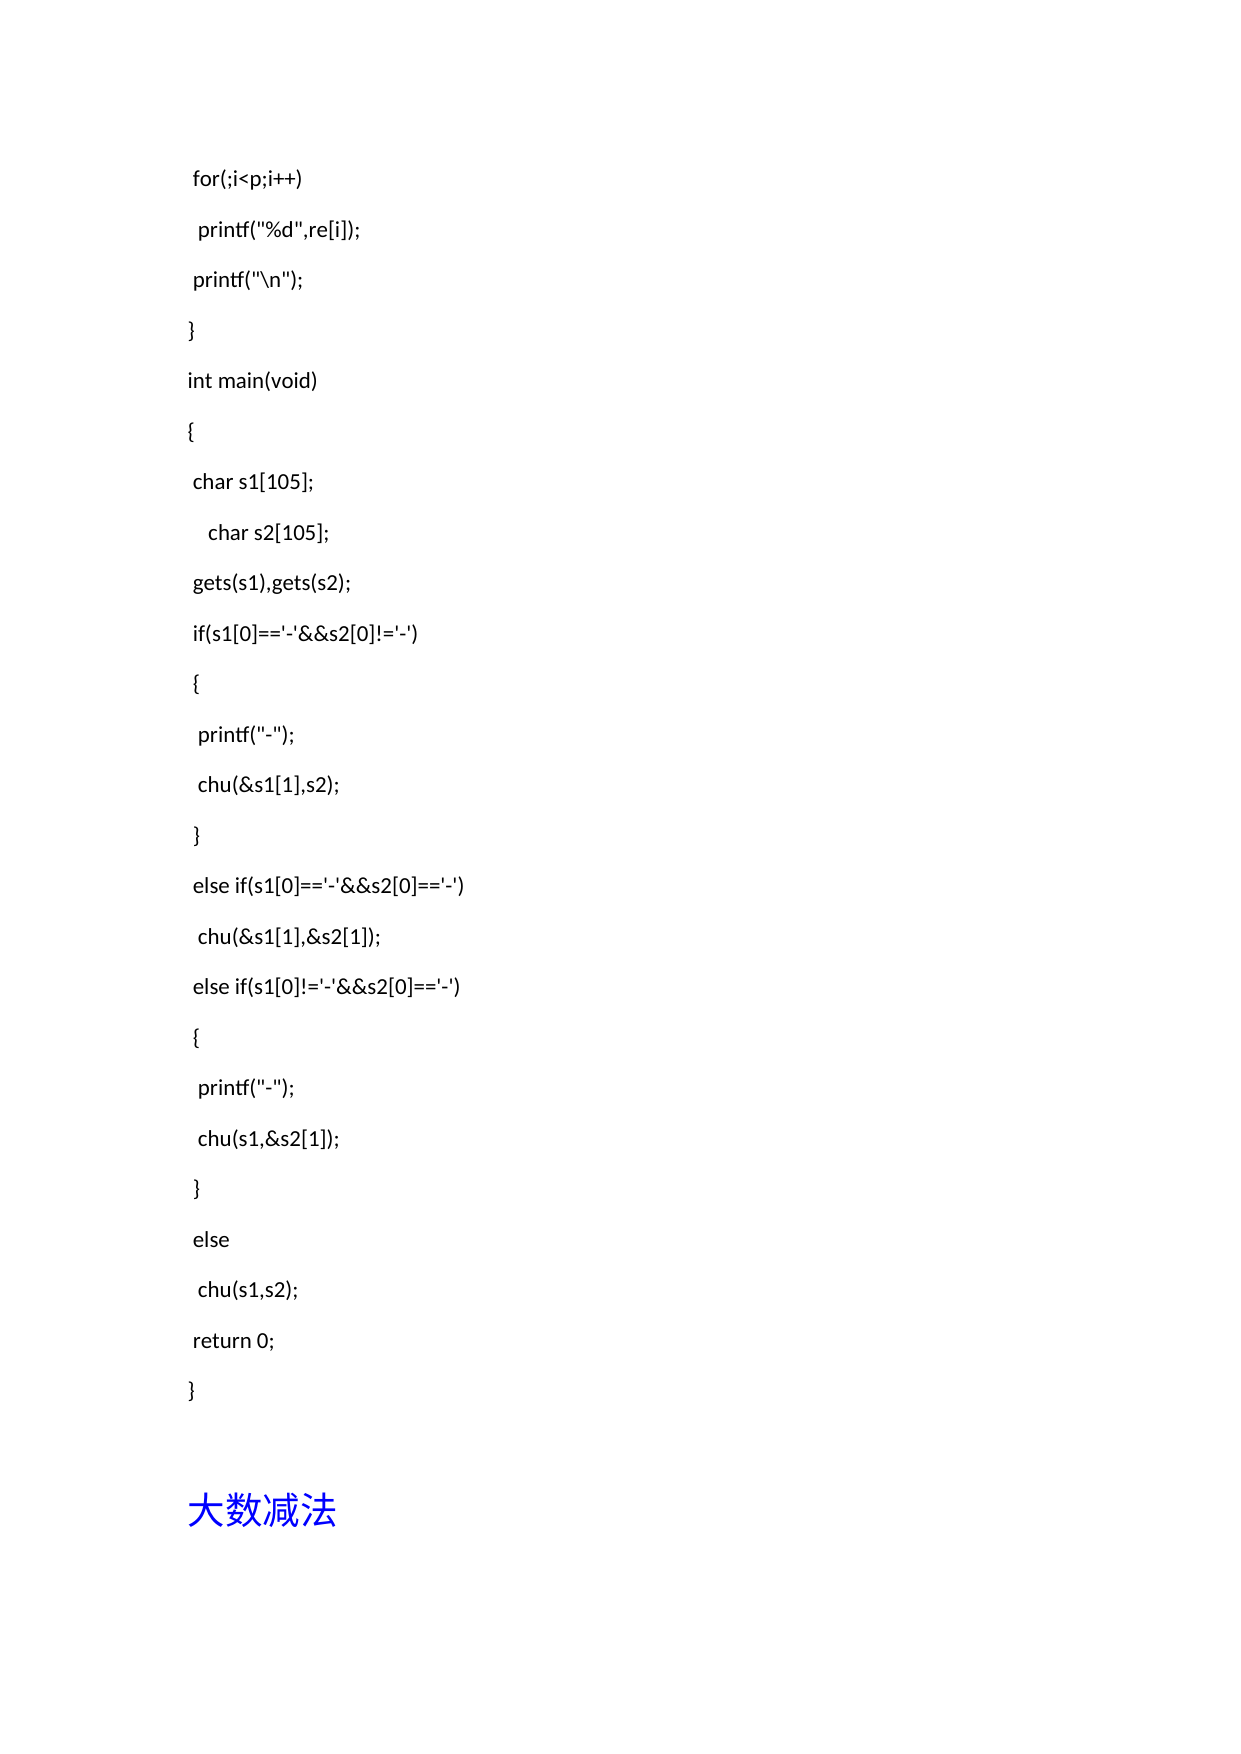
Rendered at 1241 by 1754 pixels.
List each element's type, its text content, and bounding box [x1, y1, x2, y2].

text } [187, 1374, 1053, 1407]
text printf("%d",re[i]); [187, 212, 1053, 245]
text { [187, 667, 1053, 700]
text gets(s1),gets(s2); [187, 566, 1053, 599]
text else if(s1[0]=='-'&&s2[0]=='-') [187, 869, 1053, 902]
text { [187, 414, 1053, 447]
text printf("\n"); [187, 263, 1053, 296]
text } [187, 819, 1053, 851]
text char s2[105]; [187, 516, 1053, 548]
text else [187, 1223, 1053, 1255]
text int main(void) [187, 364, 1053, 397]
text chu(s1,s2); [187, 1273, 1053, 1306]
text if(s1[0]=='-'&&s2[0]!='-') [187, 617, 1053, 649]
text 大数减法 [187, 1476, 1053, 1541]
text chu(&s1[1],s2); [187, 768, 1053, 801]
text { [187, 1021, 1053, 1053]
text } [187, 313, 1053, 346]
text return 0; [187, 1324, 1053, 1356]
text else if(s1[0]!='-'&&s2[0]=='-') [187, 970, 1053, 1003]
text printf("-"); [187, 718, 1053, 750]
text for(;i<p;i++) [187, 162, 1053, 194]
text printf("-"); [187, 1071, 1053, 1104]
text chu(s1,&s2[1]); [187, 1122, 1053, 1154]
text char s1[105]; [187, 465, 1053, 498]
text chu(&s1[1],&s2[1]); [187, 920, 1053, 952]
text } [187, 1172, 1053, 1205]
